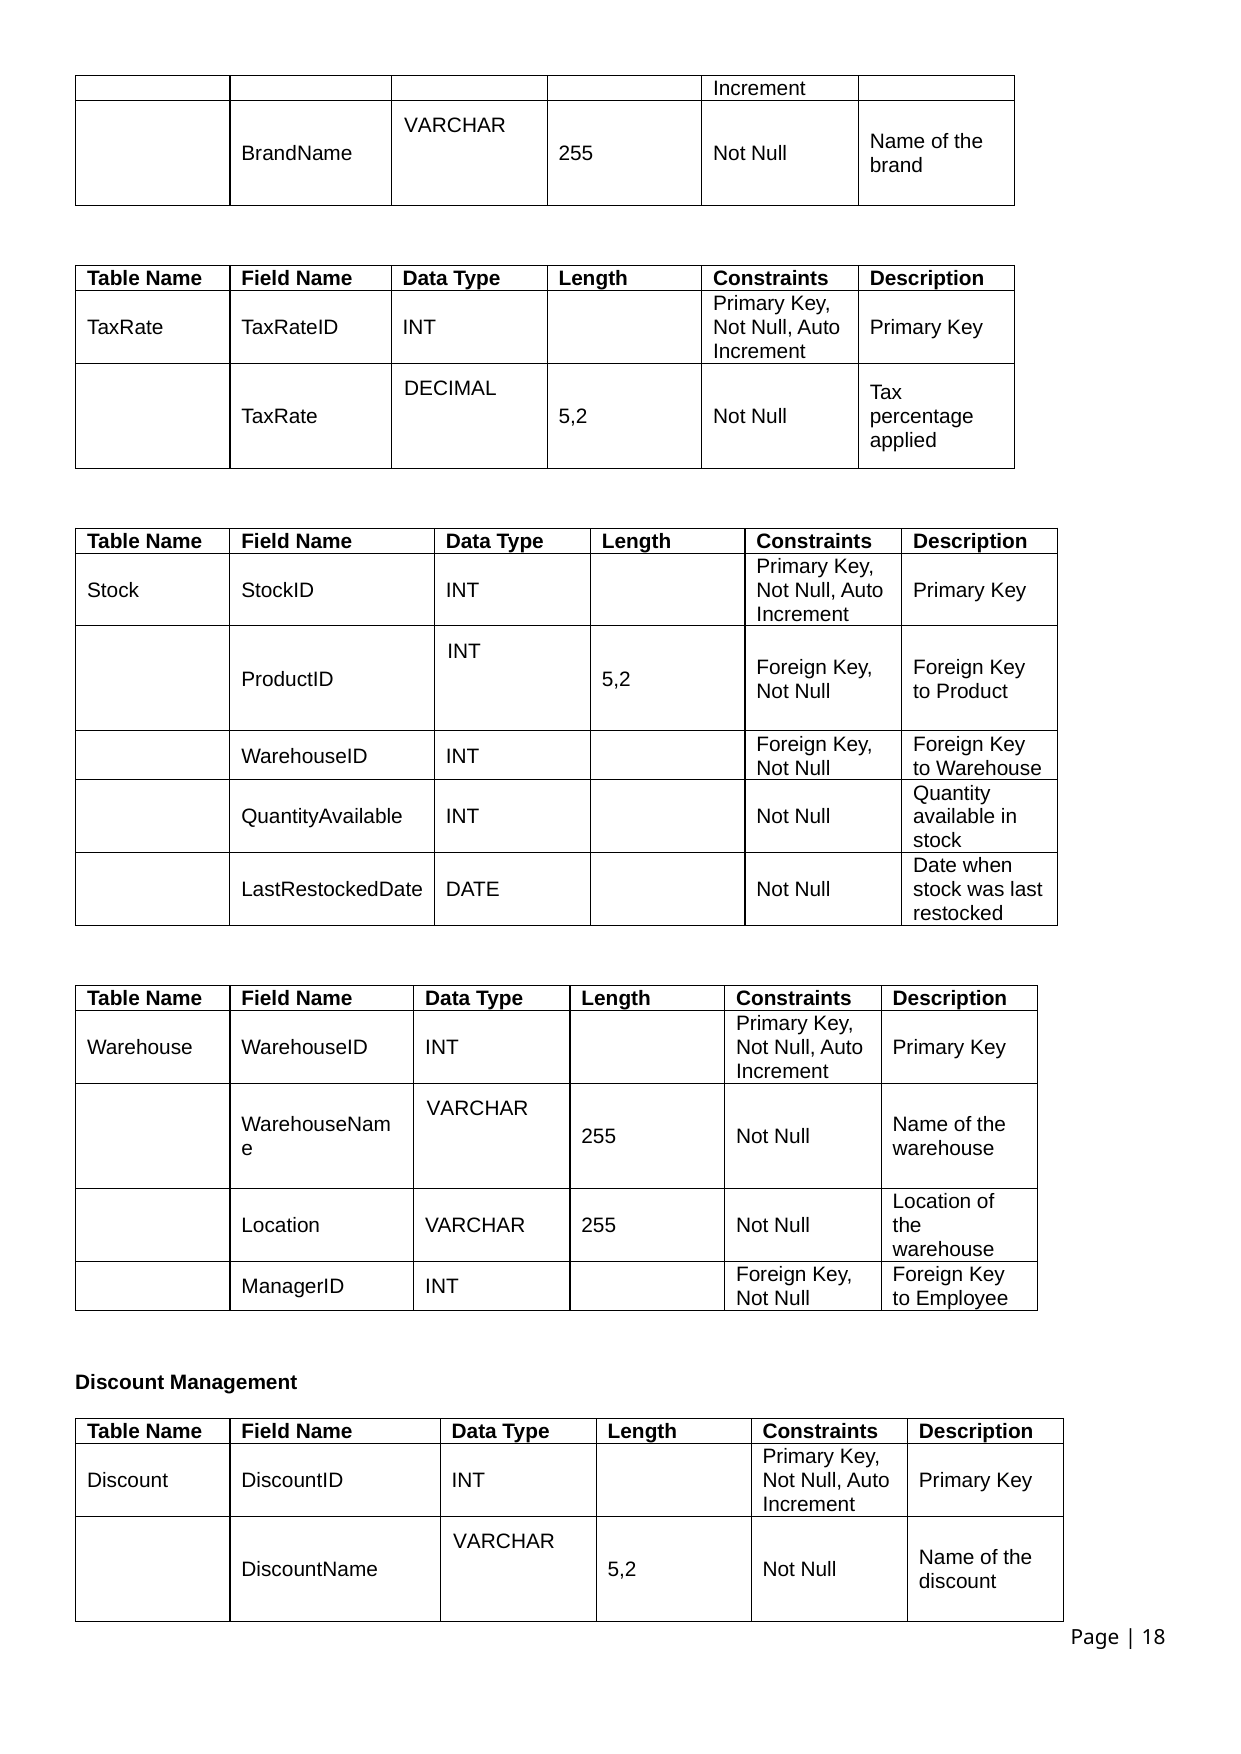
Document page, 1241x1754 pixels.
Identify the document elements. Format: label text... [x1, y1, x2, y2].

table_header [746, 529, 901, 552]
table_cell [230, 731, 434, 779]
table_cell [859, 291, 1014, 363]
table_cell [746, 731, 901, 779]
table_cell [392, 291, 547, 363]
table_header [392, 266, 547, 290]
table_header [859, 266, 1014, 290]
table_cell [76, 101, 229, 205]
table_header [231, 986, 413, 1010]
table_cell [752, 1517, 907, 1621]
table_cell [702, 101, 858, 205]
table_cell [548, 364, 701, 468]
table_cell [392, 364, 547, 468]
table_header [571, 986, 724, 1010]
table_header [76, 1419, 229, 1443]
text Discount Management [75, 1369, 1165, 1393]
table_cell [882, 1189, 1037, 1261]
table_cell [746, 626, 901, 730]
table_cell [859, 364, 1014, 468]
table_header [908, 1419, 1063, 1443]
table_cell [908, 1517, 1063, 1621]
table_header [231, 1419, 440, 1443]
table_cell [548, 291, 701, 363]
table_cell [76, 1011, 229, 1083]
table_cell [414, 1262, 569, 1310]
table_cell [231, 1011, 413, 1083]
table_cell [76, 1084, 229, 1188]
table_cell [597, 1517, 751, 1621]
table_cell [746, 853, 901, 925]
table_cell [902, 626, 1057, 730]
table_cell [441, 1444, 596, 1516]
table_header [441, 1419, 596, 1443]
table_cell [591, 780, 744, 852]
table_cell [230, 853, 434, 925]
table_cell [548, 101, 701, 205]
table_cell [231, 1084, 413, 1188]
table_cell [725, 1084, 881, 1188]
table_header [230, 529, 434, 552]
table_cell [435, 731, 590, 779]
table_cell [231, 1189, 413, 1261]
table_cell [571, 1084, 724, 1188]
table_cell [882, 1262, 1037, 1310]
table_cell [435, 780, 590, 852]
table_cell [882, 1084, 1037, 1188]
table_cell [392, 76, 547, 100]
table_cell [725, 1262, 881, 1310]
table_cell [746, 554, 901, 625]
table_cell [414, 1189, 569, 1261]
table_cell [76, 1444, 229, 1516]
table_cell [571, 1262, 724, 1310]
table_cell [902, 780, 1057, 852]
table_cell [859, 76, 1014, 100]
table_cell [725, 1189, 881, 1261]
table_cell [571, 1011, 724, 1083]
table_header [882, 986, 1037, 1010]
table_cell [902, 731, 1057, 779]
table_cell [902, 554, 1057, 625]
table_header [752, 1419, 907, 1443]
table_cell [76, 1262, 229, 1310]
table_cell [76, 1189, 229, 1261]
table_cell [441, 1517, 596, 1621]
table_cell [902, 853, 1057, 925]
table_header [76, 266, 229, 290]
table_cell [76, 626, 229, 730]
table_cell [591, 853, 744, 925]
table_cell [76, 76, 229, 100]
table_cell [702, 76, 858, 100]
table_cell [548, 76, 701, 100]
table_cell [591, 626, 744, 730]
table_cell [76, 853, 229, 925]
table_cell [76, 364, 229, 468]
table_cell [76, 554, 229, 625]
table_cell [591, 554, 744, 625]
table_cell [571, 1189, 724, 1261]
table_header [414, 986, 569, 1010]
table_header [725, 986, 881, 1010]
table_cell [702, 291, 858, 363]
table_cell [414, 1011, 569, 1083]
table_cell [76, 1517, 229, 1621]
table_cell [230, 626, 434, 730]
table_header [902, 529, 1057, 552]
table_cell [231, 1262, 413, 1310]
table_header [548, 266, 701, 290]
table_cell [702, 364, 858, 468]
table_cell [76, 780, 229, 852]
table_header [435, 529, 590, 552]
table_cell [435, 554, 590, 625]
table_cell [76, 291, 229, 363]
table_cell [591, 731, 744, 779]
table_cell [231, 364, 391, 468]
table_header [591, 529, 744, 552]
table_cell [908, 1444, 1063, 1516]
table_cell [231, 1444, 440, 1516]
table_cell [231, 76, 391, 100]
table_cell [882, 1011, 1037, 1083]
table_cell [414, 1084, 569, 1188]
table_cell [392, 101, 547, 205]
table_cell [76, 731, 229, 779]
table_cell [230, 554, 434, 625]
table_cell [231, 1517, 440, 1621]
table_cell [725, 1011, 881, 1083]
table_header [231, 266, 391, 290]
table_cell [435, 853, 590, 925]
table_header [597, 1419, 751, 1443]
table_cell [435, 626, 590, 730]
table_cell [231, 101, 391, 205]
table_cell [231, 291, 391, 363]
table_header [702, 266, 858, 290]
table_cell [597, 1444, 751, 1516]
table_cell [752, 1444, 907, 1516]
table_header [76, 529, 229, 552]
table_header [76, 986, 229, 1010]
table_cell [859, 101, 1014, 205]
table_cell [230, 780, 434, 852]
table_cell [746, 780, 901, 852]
